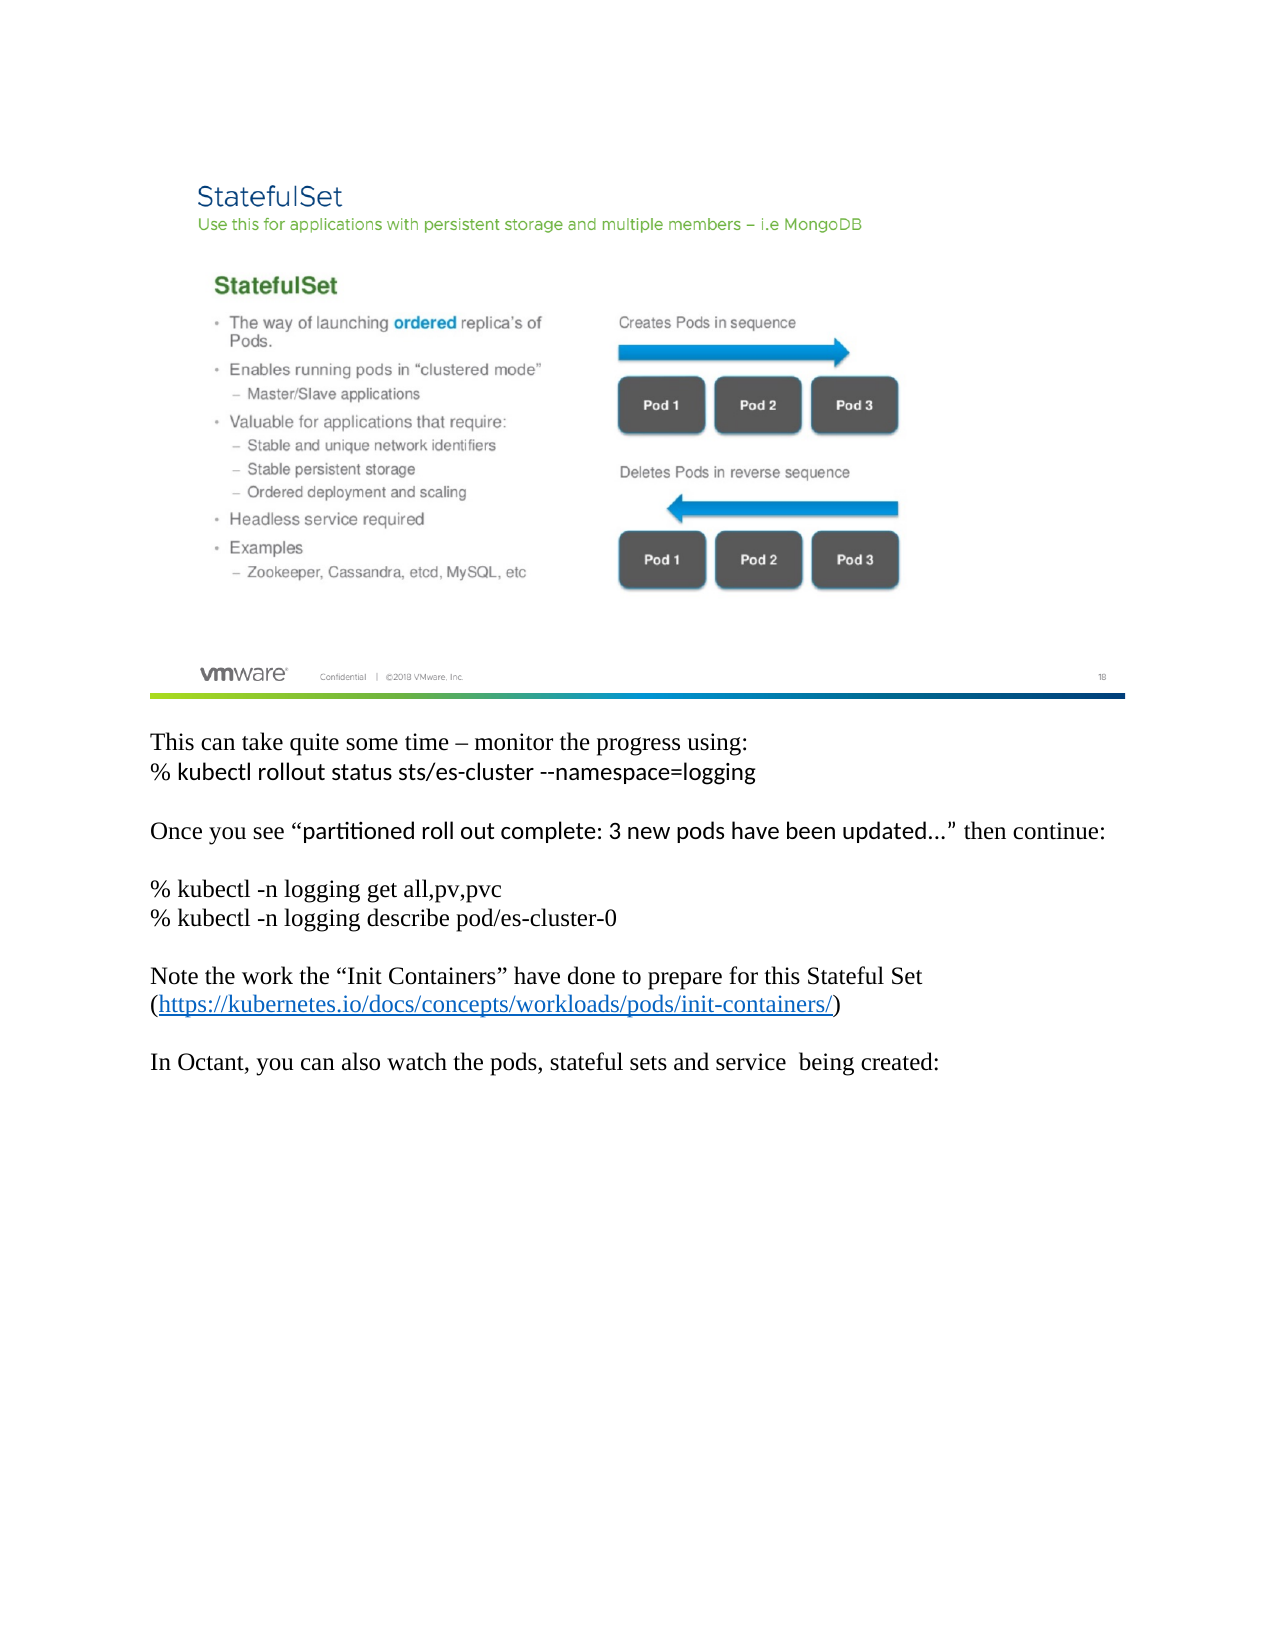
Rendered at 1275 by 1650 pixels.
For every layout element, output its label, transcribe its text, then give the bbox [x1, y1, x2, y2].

text Once you see “partitioned roll out complete: 3 new pods have been updated...” then continue: [150, 815, 1125, 846]
text In Octant, you can also watch the pods, stateful sets and service being created: [150, 1047, 1125, 1076]
text % kubectl rollout status sts/es-cluster --namespace=logging [150, 756, 1125, 786]
text % kubectl -n logging get all,pv,pvc [150, 874, 1125, 903]
text Note the work the “Init Containers” have done to prepare for this Stateful Set (https://kubernetes.io/docs/concepts/workloads/pods/init-containers/) [150, 961, 1125, 1018]
text % kubectl -n logging describe pod/es-cluster-0 [150, 903, 1125, 932]
text This can take quite some time – monitor the progress using: [150, 727, 1125, 756]
